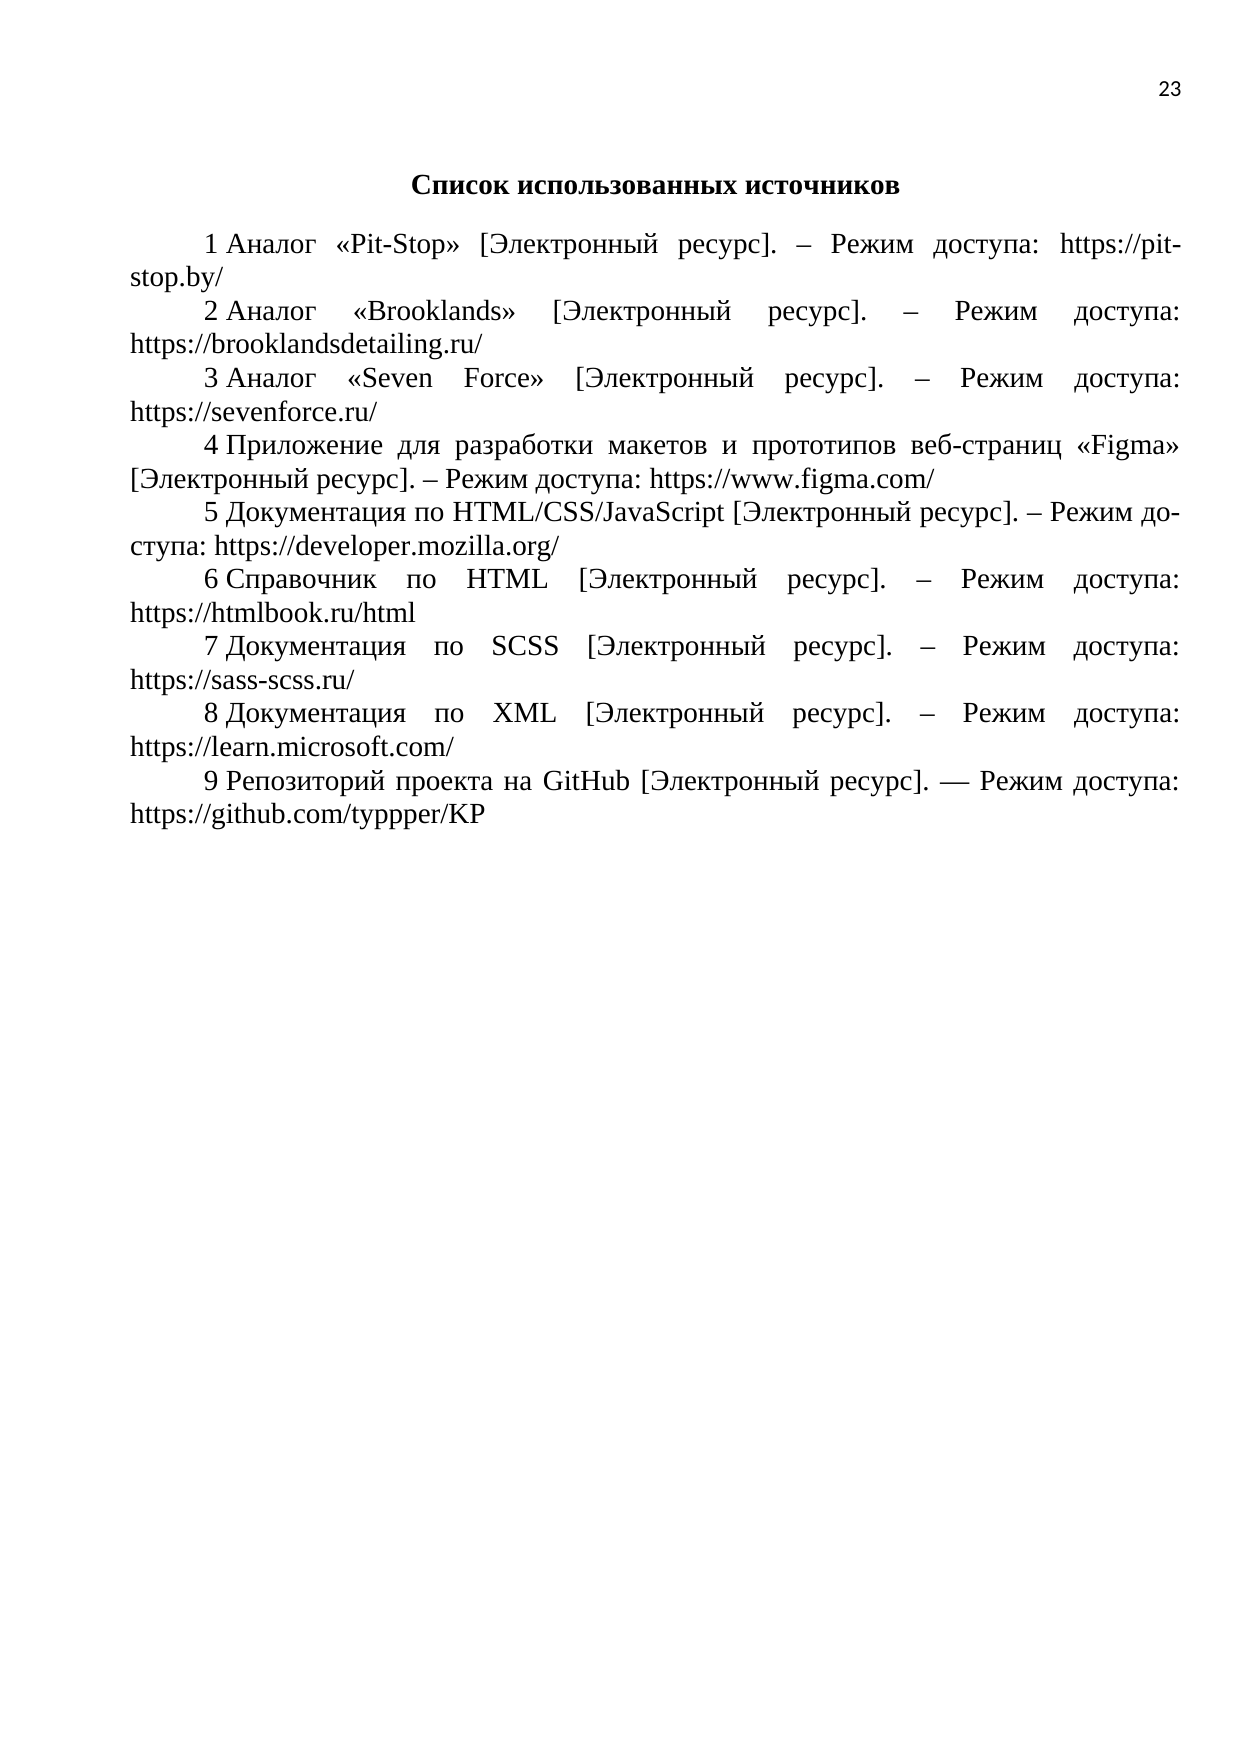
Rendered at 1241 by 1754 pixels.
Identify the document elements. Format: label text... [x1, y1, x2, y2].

list Аналог «Seven Force» [Электронный ресурс]. – Режим доступа: https://sevenforce.ru/ [130, 360, 1181, 427]
list Документация по SCSS [Электронный ресурс]. – Режим доступа: https://sass-scss.ru/ [130, 628, 1181, 696]
list Аналог «Brooklands» [Электронный ресурс]. – Режим доступа: https://brooklandsdetailing.ru/ [130, 293, 1181, 360]
text Список использованных источников [130, 167, 1181, 201]
list Приложение для разработки макетов и прототипов веб-страниц «Figma» [Электронный ресурс]. – Режим доступа: https://www.figma.com/ [130, 427, 1181, 494]
list Документация по XML [Электронный ресурс]. – Режим доступа: https://learn.microsoft.com/ [130, 696, 1181, 763]
list Справочник по HTML [Электронный ресурс]. – Режим доступа: https://htmlbook.ru/html [130, 561, 1181, 628]
list Репозиторий проекта на GitHub [Электронный ресурс]. — Режим доступа: https://github.com/typpper/KP [130, 763, 1181, 830]
list Документация по HTML/CSS/JavaScript [Электронный ресурс]. – Режим до-ступа: https://developer.mozilla.org/ [130, 494, 1181, 561]
list Аналог «Pit-Stop» [Электронный ресурс]. – Режим доступа: https://pit-stop.by/ [130, 226, 1181, 293]
